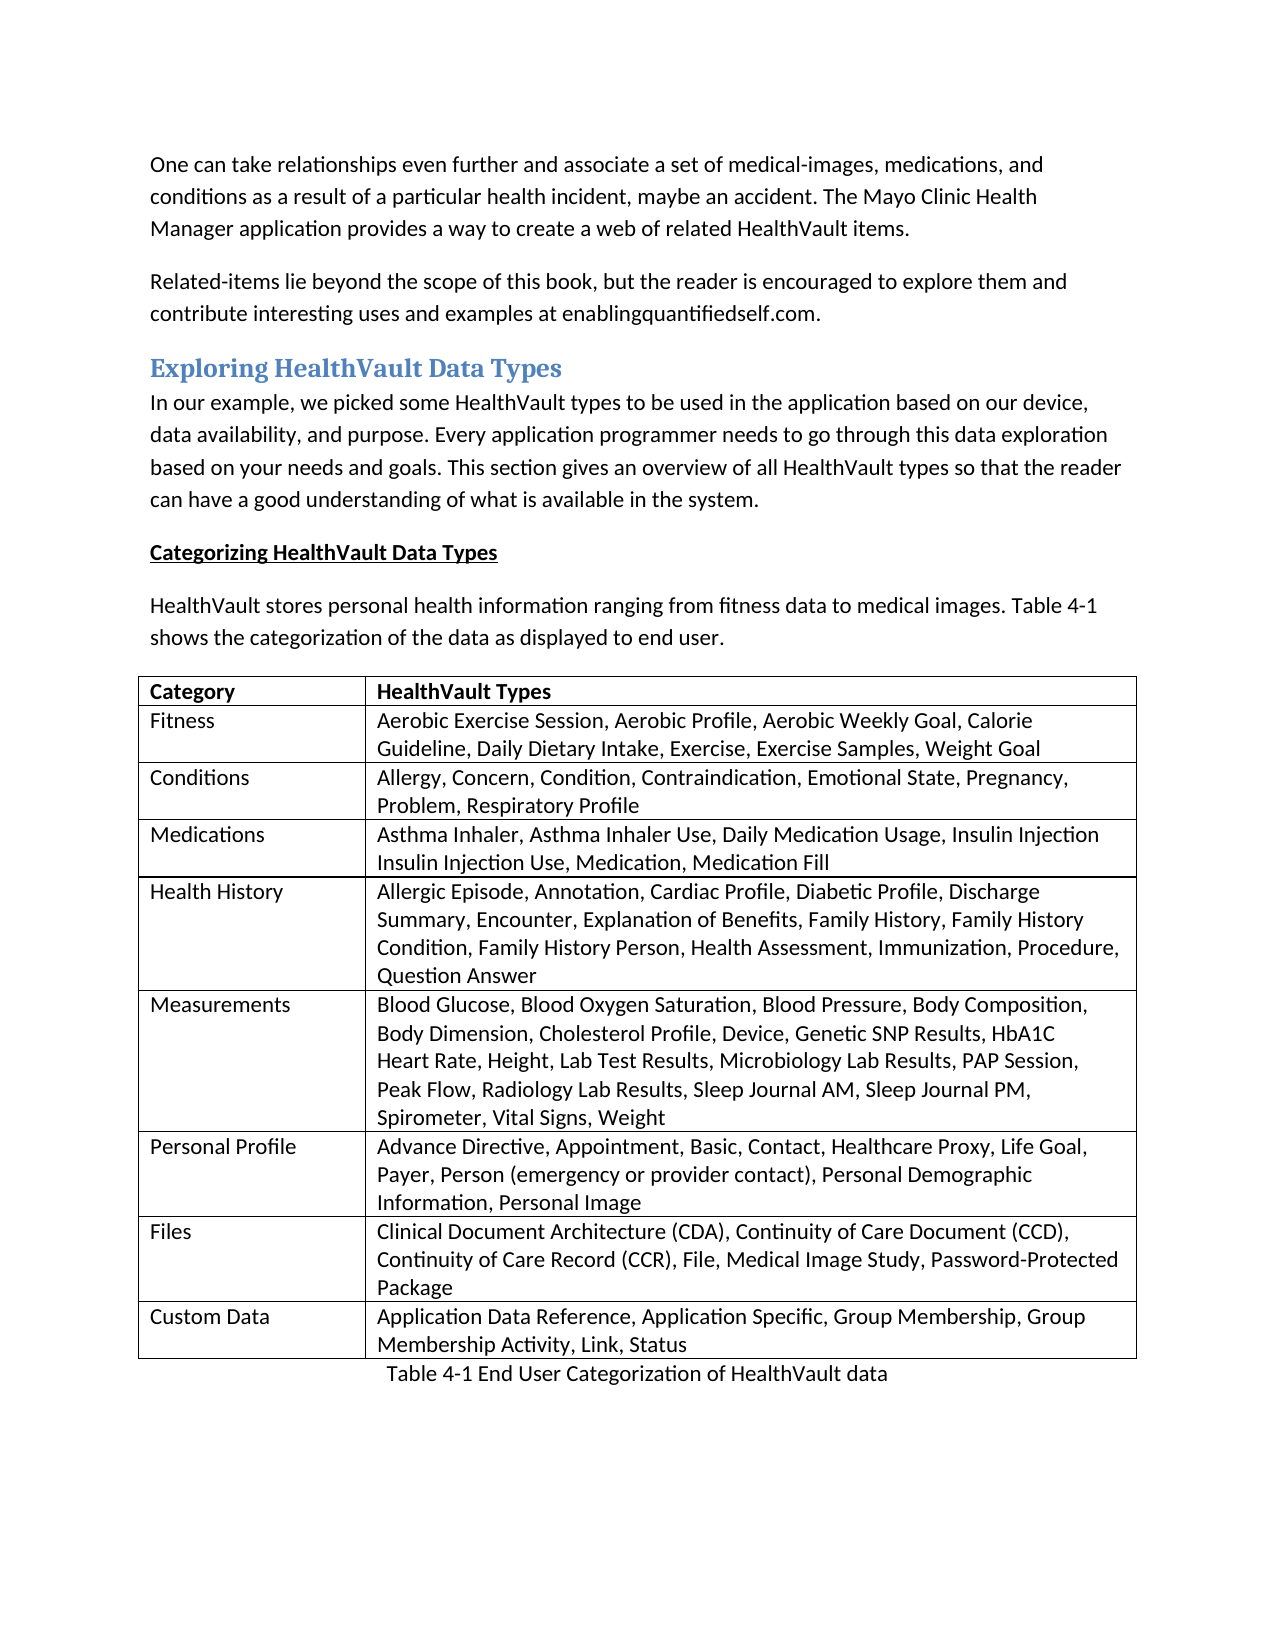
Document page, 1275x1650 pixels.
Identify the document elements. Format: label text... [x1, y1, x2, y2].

text Table 4-1 End User Categorization of HealthVault data [150, 1359, 1125, 1387]
table_cell Asthma Inhaler, Asthma Inhaler Use, Daily Medication Usage, Insulin Injection Insulin Injection Use, Medication, Medication Fill [366, 820, 1136, 876]
table_cell Allergy, Concern, Condition, Contraindication, Emotional State, Pregnancy, Problem, Respiratory Profile [366, 763, 1136, 819]
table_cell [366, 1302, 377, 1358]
table_cell Medications [139, 820, 365, 876]
table_cell Files [139, 1217, 365, 1301]
table_cell Aerobic Exercise Session, Aerobic Profile, Aerobic Weekly Goal, Calorie Guideline, Daily Dietary Intake, Exercise, Exercise Samples, Weight Goal [366, 706, 1136, 762]
table_cell Allergic Episode, Annotation, Cardiac Profile, Diabetic Profile, Discharge Summary, Encounter, Explanation of Benefits, Family History, Family History Condition, Family History Person, Health Assessment, Immunization, Procedure, Question Answer [366, 878, 1136, 989]
table_header Category [139, 677, 365, 705]
table_cell Custom Data [139, 1302, 365, 1358]
text HealthVault stores personal health information ranging from fitness data to medical images. Table 4-1 shows the categorization of the data as displayed to end user. [150, 591, 1125, 651]
table_cell Advance Directive, Appointment, Basic, Contact, Healthcare Proxy, Life Goal, Payer, Person (emergency or provider contact), Personal Demographic Information, Personal Image [366, 1132, 1136, 1216]
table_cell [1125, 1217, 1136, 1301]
subtitle Exploring HealthVault Data Types [150, 353, 1125, 384]
text In our example, we picked some HealthVault types to be used in the application based on our device, data availability, and purpose. Every application programmer needs to go through this data exploration based on your needs and goals. This section gives an overview of all HealthVault types so that the reader can have a good understanding of what is available in the system. [150, 388, 1125, 513]
text Categorizing HealthVault Data Types [150, 538, 1125, 566]
text One can take relationships even further and associate a set of medical-images, medications, and conditions as a result of a particular health incident, maybe an accident. The Mayo Clinic Health Manager application provides a way to create a web of related HealthVault items. [150, 150, 1125, 242]
table_cell Fitness [139, 706, 365, 762]
table_cell Conditions [139, 763, 365, 819]
table_cell Health History [139, 878, 365, 989]
table_cell Personal Profile [139, 1132, 365, 1216]
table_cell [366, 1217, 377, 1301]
table_cell Measurements [139, 991, 365, 1131]
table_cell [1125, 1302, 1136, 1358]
text Related-items lie beyond the scope of this book, but the reader is encouraged to explore them and contribute interesting uses and examples at enablingquantifiedself.com. [150, 267, 1125, 328]
table_cell Blood Glucose, Blood Oxygen Saturation, Blood Pressure, Body Composition, Body Dimension, Cholesterol Profile, Device, Genetic SNP Results, HbA1C Heart Rate, Height, Lab Test Results, Microbiology Lab Results, PAP Session, Peak Flow, Radiology Lab Results, Sleep Journal AM, Sleep Journal PM, Spirometer, Vital Signs, Weight [366, 991, 1136, 1131]
table_header HealthVault Types [366, 677, 1136, 705]
